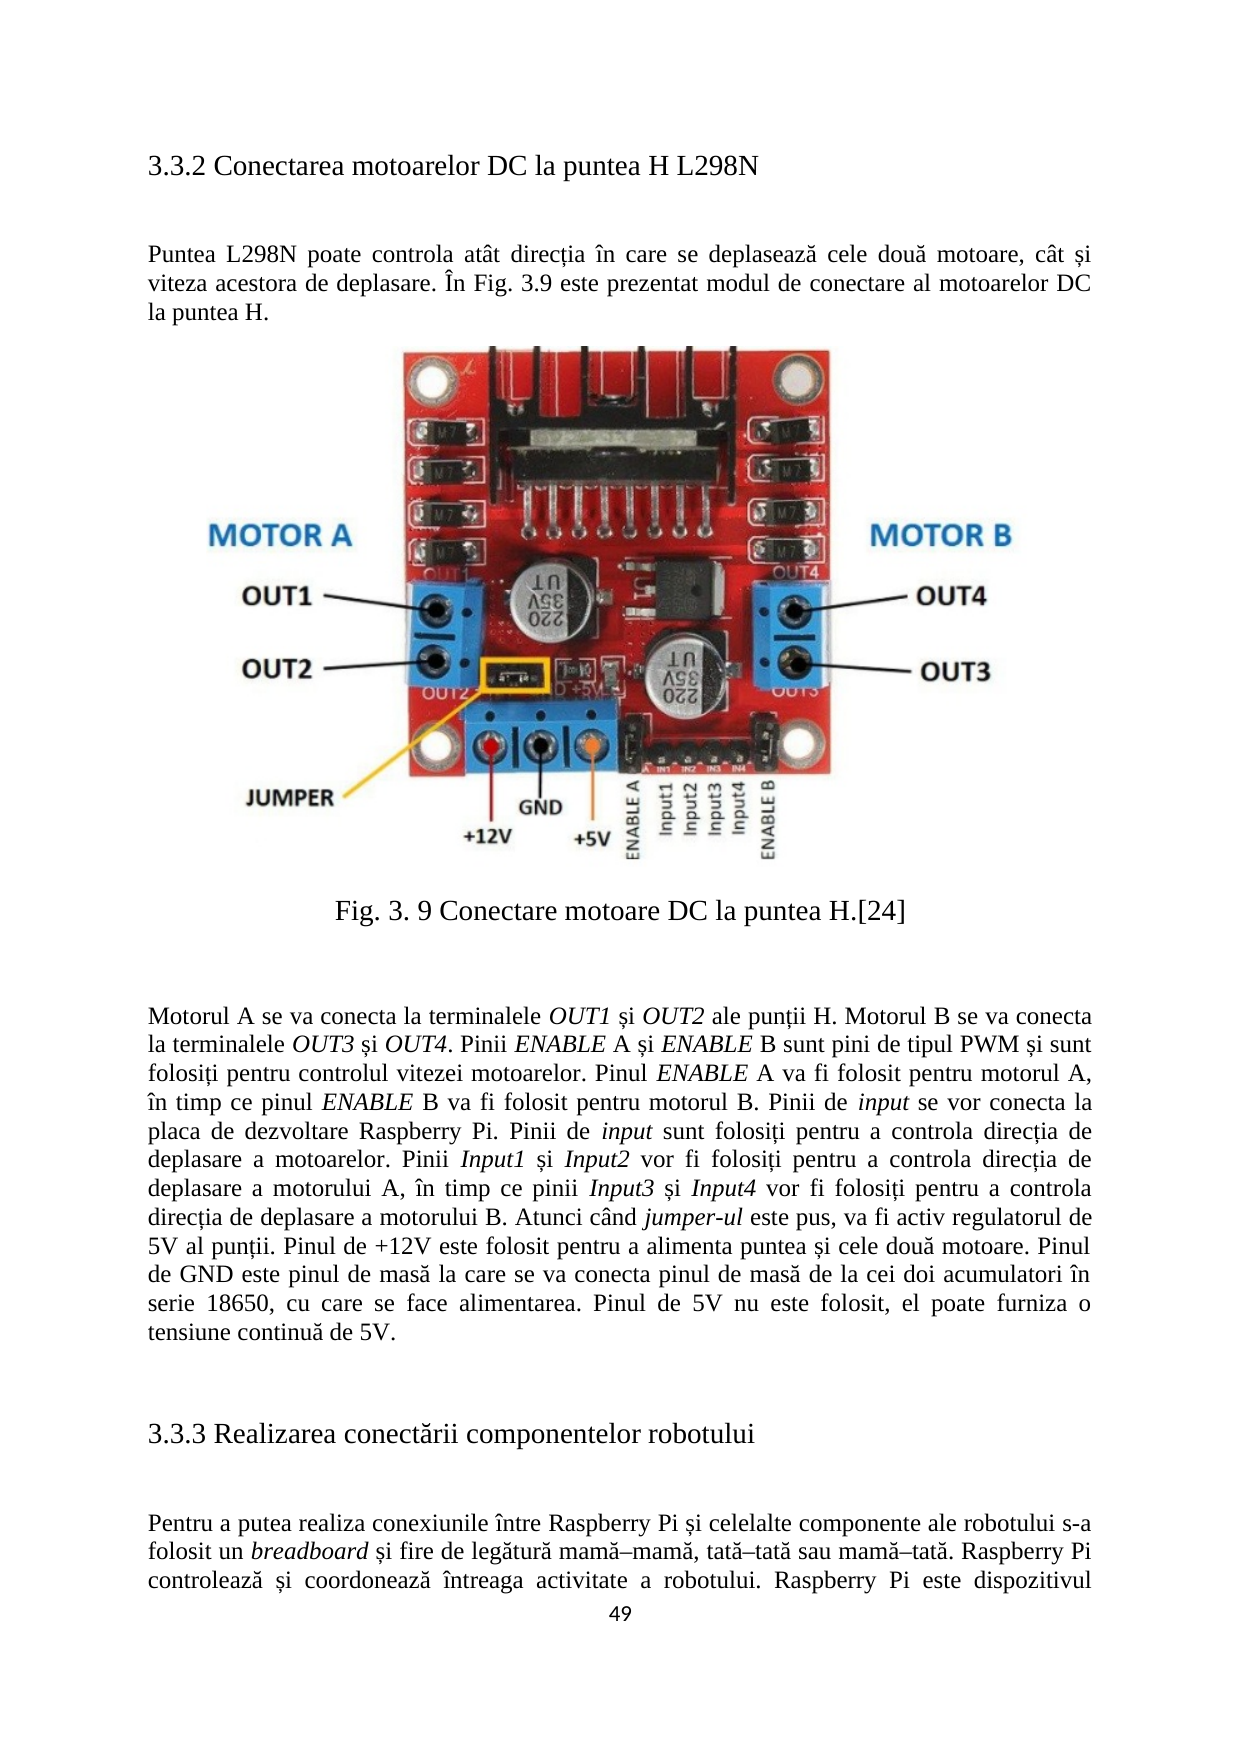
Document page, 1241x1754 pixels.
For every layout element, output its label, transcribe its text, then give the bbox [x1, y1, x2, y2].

subtitle 3.3.3 Realizarea conectării componentelor robotului [148, 1416, 1093, 1450]
text Motorul A se va conecta la terminalele OUT1 și OUT2 ale punții H. Motorul B se va conecta la terminalele OUT3 și OUT4. Pinii ENABLE A și ENABLE B sunt pini de tipul PWM și sunt folosiți pentru controlul vitezei motoarelor. Pinul ENABLE A va fi folosit pentru motorul A, în timp ce pinul ENABLE B va fi folosit pentru motorul B. Pinii de input se vor conecta la placa de dezvoltare Raspberry Pi. Pinii de input sunt folosiți pentru a controla direcția de deplasare a motoarelor. Pinii Input1 și Input2 vor fi folosiți pentru a controla direcția de deplasare a motorului A, în timp ce pinii Input3 și Input4 vor fi folosiți pentru a controla direcția de deplasare a motorului B. Atunci când jumper-ul este pus, va fi activ regulatorul de 5V al punții. Pinul de +12V este folosit pentru a alimenta puntea și cele două motoare. Pinul de GND este pinul de masă la care se va conecta pinul de masă de la cei doi acumulatori în serie 18650, cu care se face alimentarea. Pinul de 5V nu este folosit, el poate furniza o tensiune continuă de 5V. [148, 1001, 1093, 1346]
text Puntea L298N poate controla atât direcția în care se deplasează cele două motoare, cât și viteza acestora de deplasare. În Fig. 3.9 este prezentat modul de conectare al motoarelor DC la puntea H. [148, 239, 1093, 325]
picture [206, 346, 1034, 873]
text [148, 1508, 1093, 1594]
subtitle 3.3.2 Conectarea motoarelor DC la puntea H L298N [148, 148, 1093, 181]
